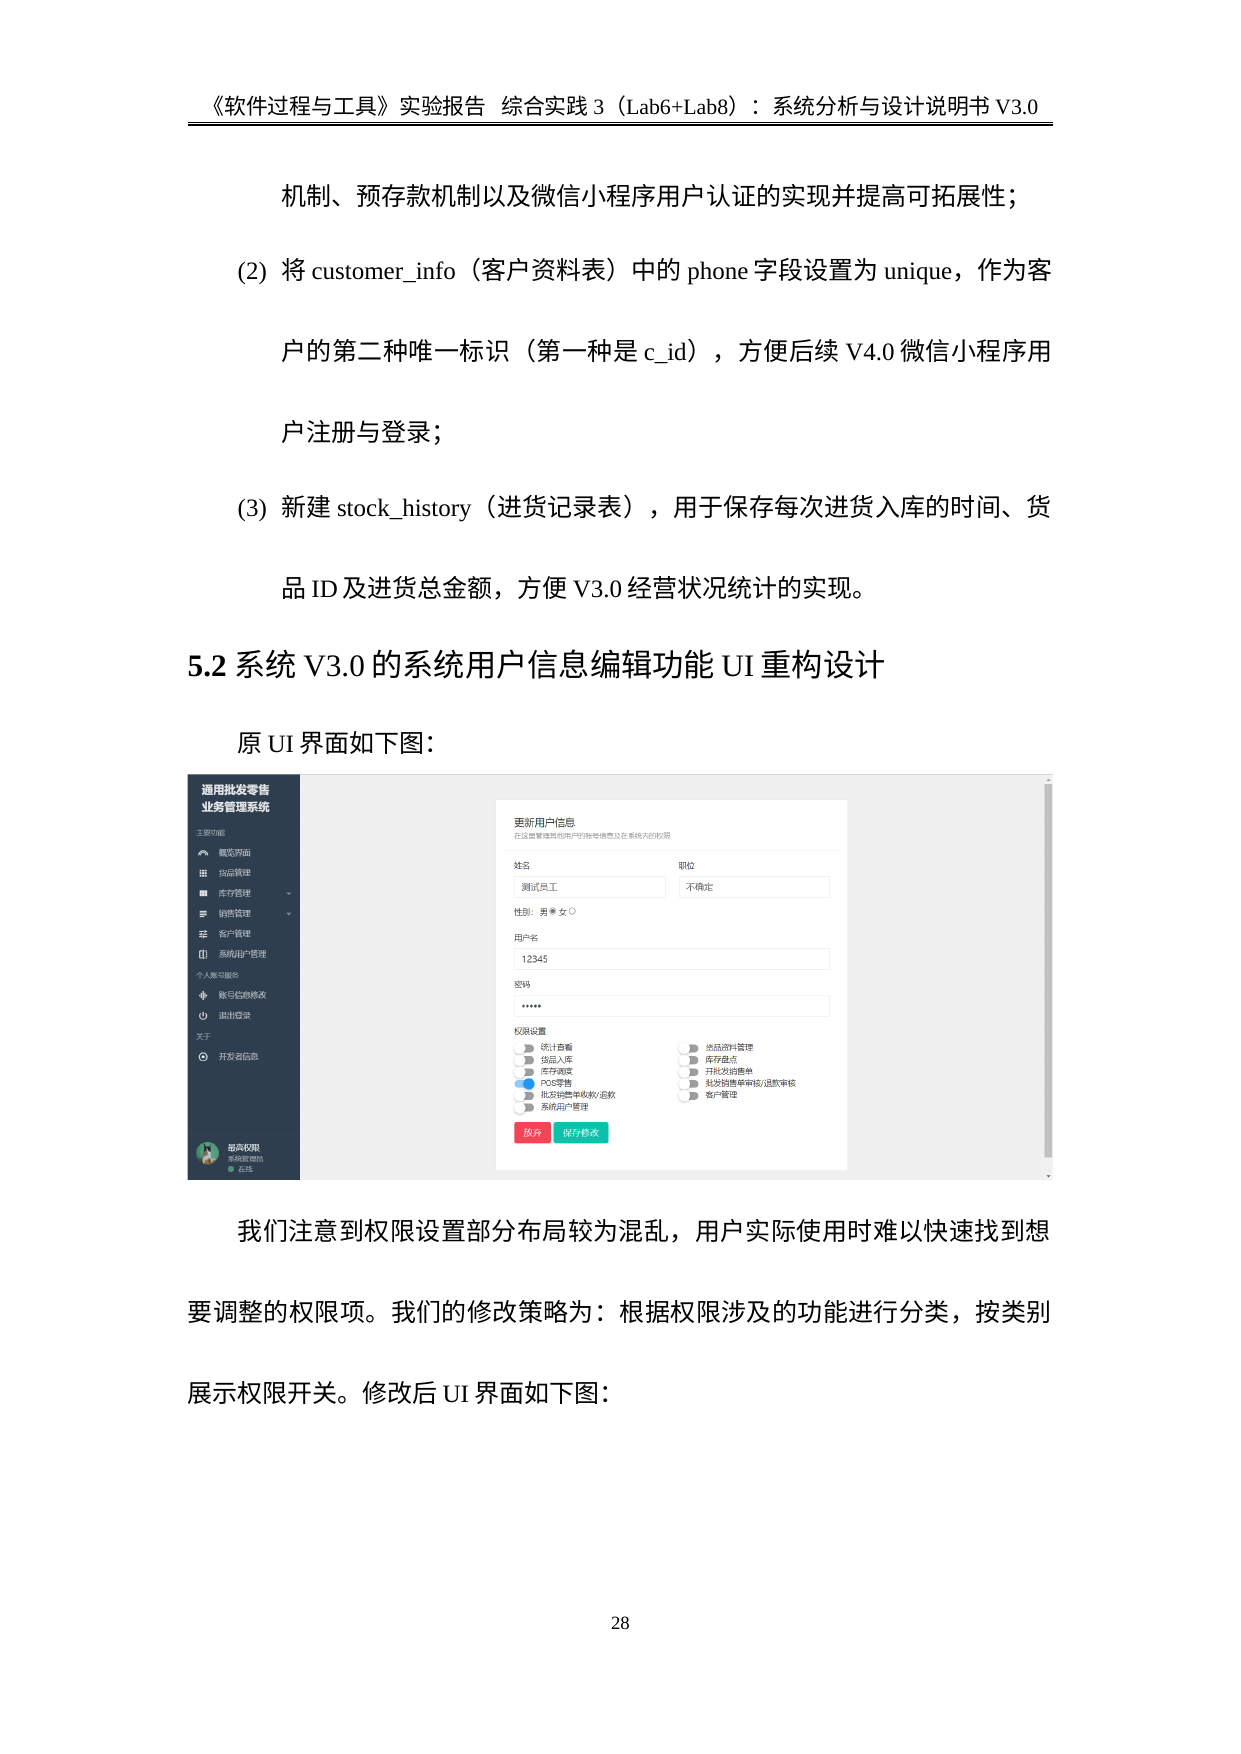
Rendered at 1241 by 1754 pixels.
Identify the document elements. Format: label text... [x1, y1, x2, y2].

list 新建stock_history（进货记录表），用于保存每次进货入库的时间、货品ID及进货总金额，方便V3.0经营状况统计的实现。 [237, 473, 1053, 619]
picture [187, 774, 1053, 1180]
text 原UI界面如下图： [187, 709, 1053, 774]
list 将customer_info（客户资料表）中的phone字段设置为unique，作为客户的第二种唯一标识（第一种是c_id），方便后续V4.0微信小程序用户注册与登录； [237, 236, 1053, 463]
subtitle 系统V3.0的系统用户信息编辑功能UI重构设计 [187, 640, 1053, 686]
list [237, 162, 1053, 227]
text 我们注意到权限设置部分布局较为混乱，用户实际使用时难以快速找到想要调整的权限项。我们的修改策略为：根据权限涉及的功能进行分类，按类别展示权限开关。修改后UI界面如下图： [187, 1197, 1053, 1424]
